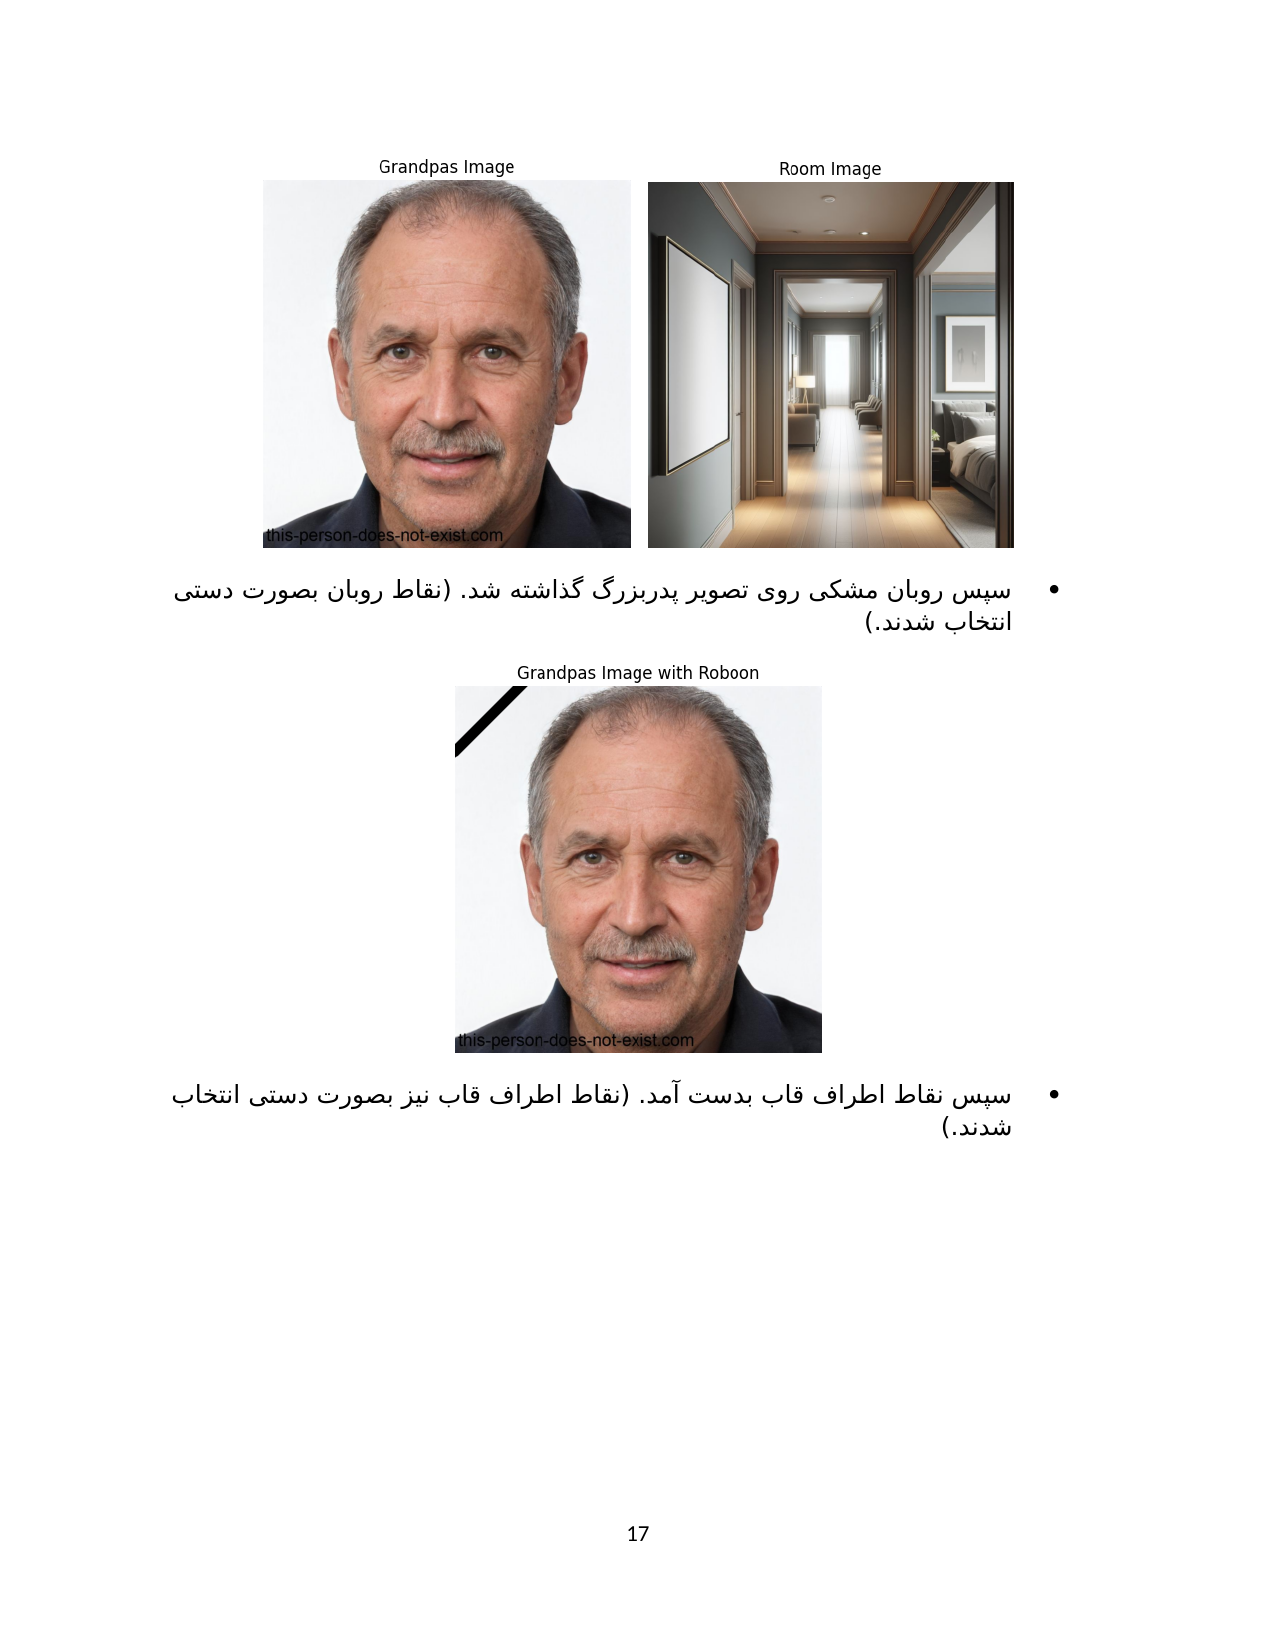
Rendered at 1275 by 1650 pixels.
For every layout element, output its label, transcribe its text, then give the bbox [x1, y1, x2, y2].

picture [445, 655, 830, 1062]
list سپس نقاط اطراف قاب بدست آمد. (نقاط اطراف قاب نیز بصورت دستی انتخاب شدند.) [150, 1080, 1050, 1141]
picture [253, 150, 1022, 557]
list سپس روبان مشکی روی تصویر پدربزرگ گذاشته شد. (نقاط روبان بصورت دستی انتخاب شدند.) [150, 576, 1050, 636]
